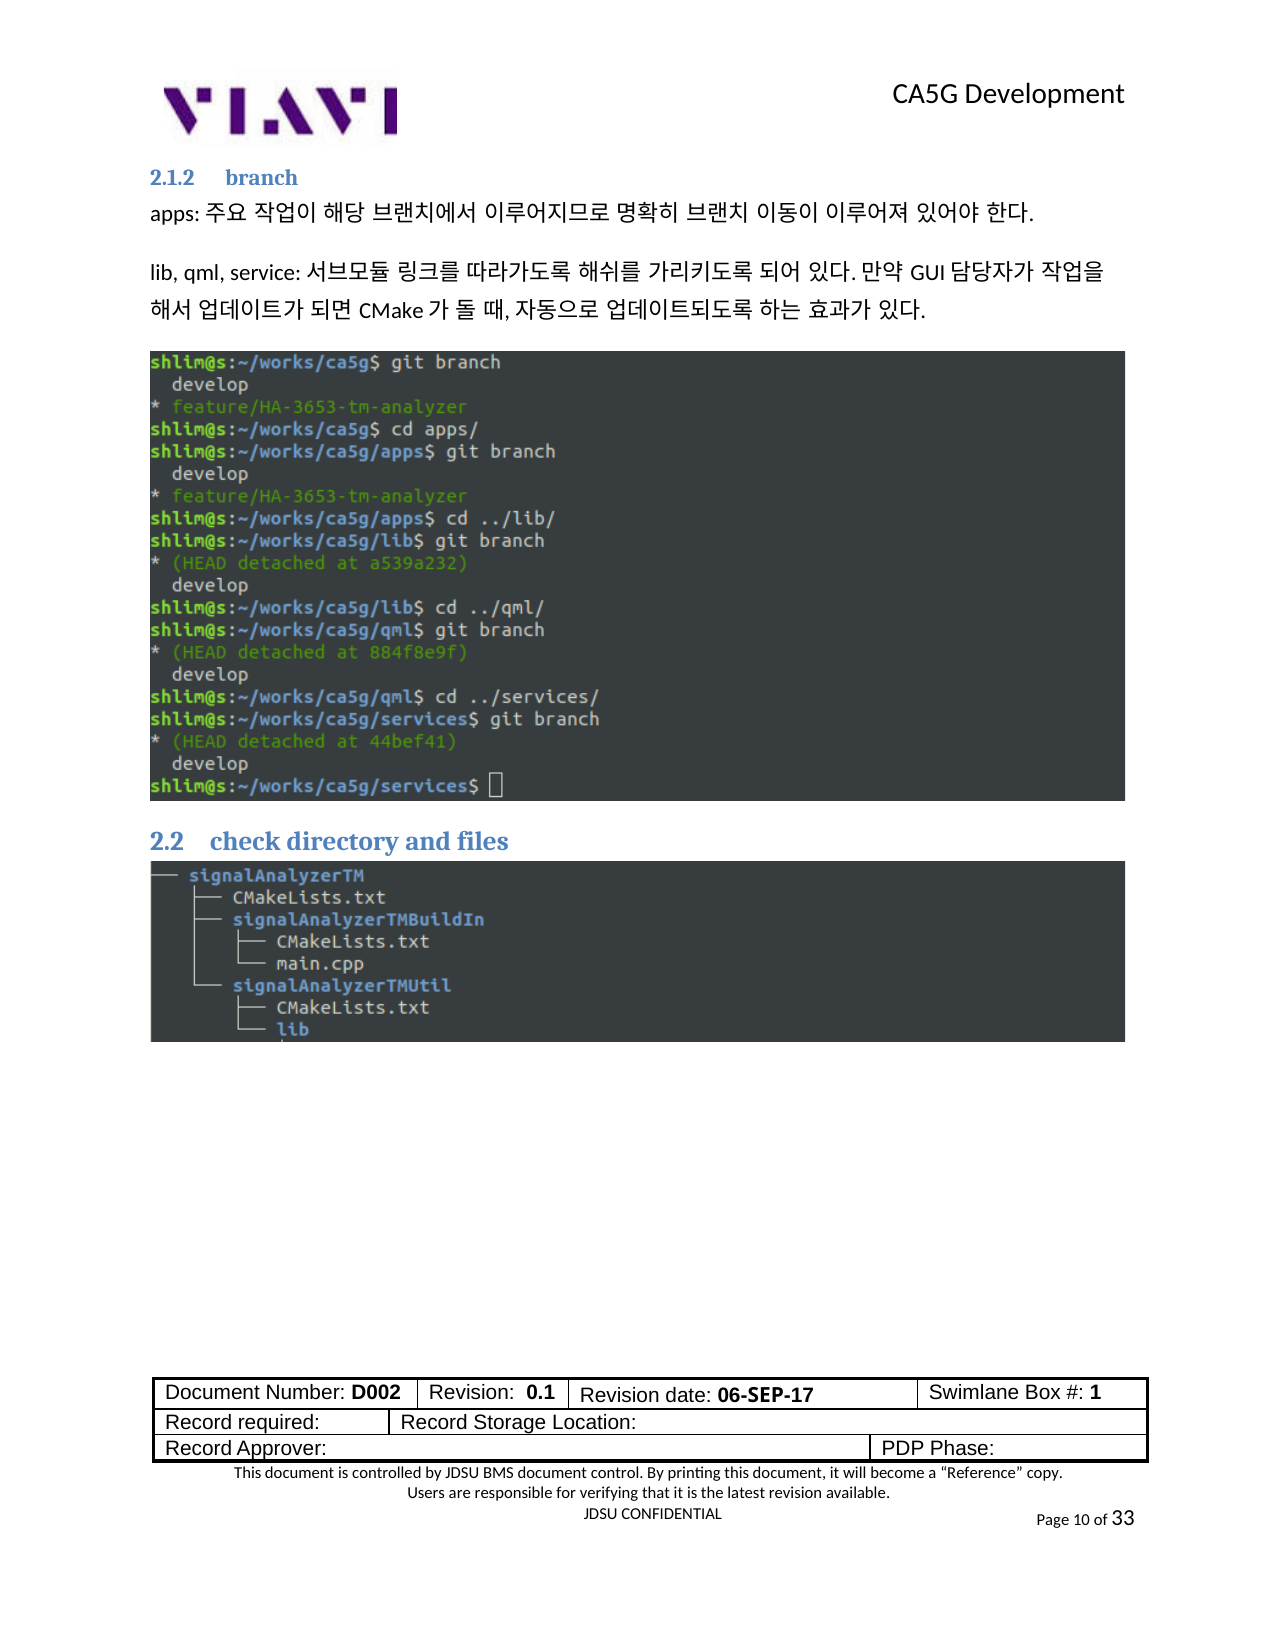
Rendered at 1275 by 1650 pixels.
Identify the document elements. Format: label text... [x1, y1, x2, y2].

picture [150, 861, 1125, 1042]
subtitle check directory and files [150, 826, 1125, 857]
text apps: 주요 작업이 해당 브랜치에서 이루어지므로 명확히 브랜치 이동이 이루어져 있어야 한다. [150, 195, 1125, 228]
text lib, qml, service: 서브모듈 링크를 따라가도록 해쉬를 가리키도록 되어 있다. 만약 GUI 담당자가 작업을 해서 업데이트가 되면 CMake가 돌 때, 자동으로 업데이트되도록 하는 효과가 있다. [150, 254, 1125, 325]
picture [150, 351, 1125, 801]
picture [162, 68, 397, 146]
subtitle branch [150, 165, 1125, 191]
